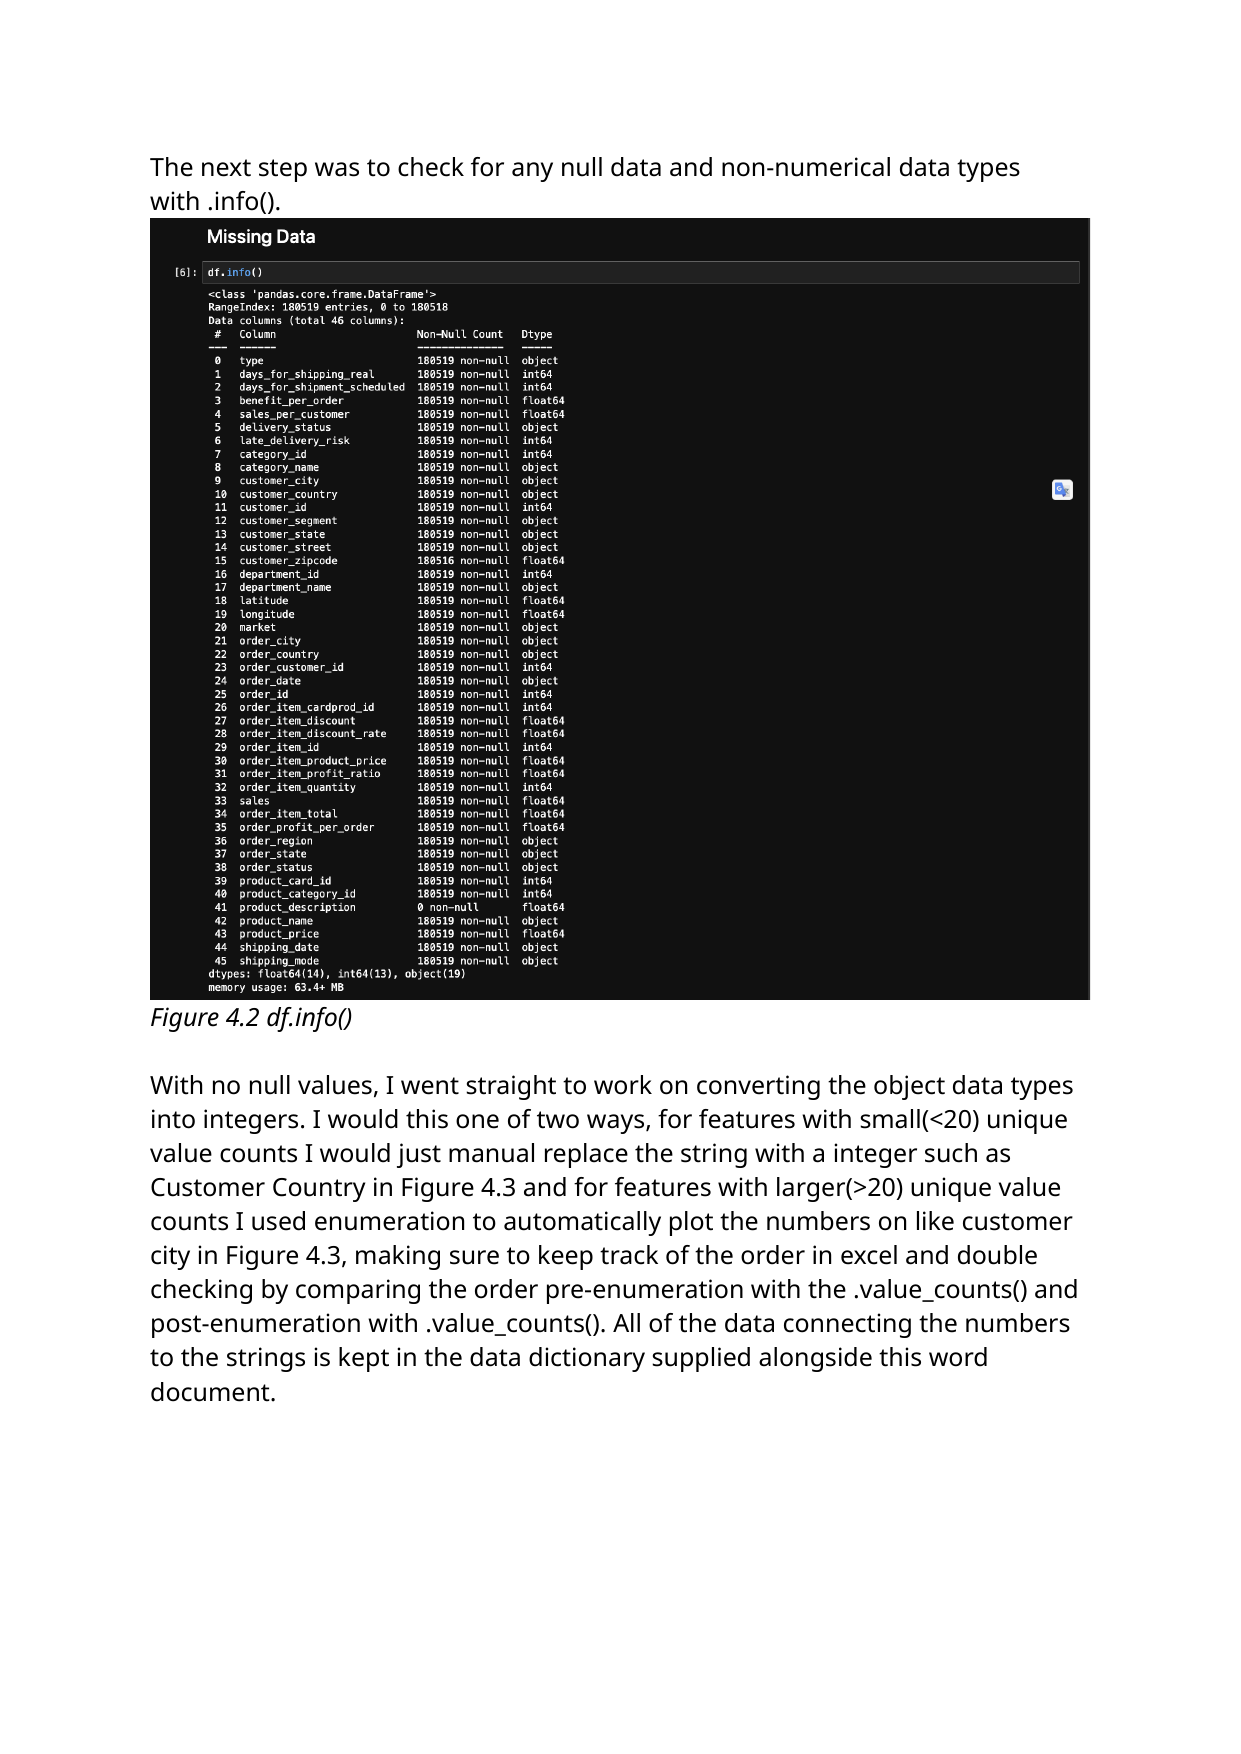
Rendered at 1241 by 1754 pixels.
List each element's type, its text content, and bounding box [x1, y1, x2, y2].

text Figure 4.2 df.info() [150, 1000, 1090, 1033]
text With no null values, I went straight to work on converting the object data types into integers. I would this one of two ways, for features with small(<20) unique value counts I would just manual replace the string with a integer such as Customer Country in Figure 4.3 and for features with larger(>20) unique value counts I used enumeration to automatically plot the numbers on like customer city in Figure 4.3, making sure to keep track of the order in excel and double checking by comparing the order pre-enumeration with the .value_counts() and post-enumeration with .value_counts(). All of the data connecting the numbers to the strings is kept in the data dictionary supplied alongside this word document. [150, 1068, 1090, 1408]
picture [150, 218, 1091, 1000]
text The next step was to check for any null data and non-numerical data types with .info(). [150, 150, 1090, 218]
